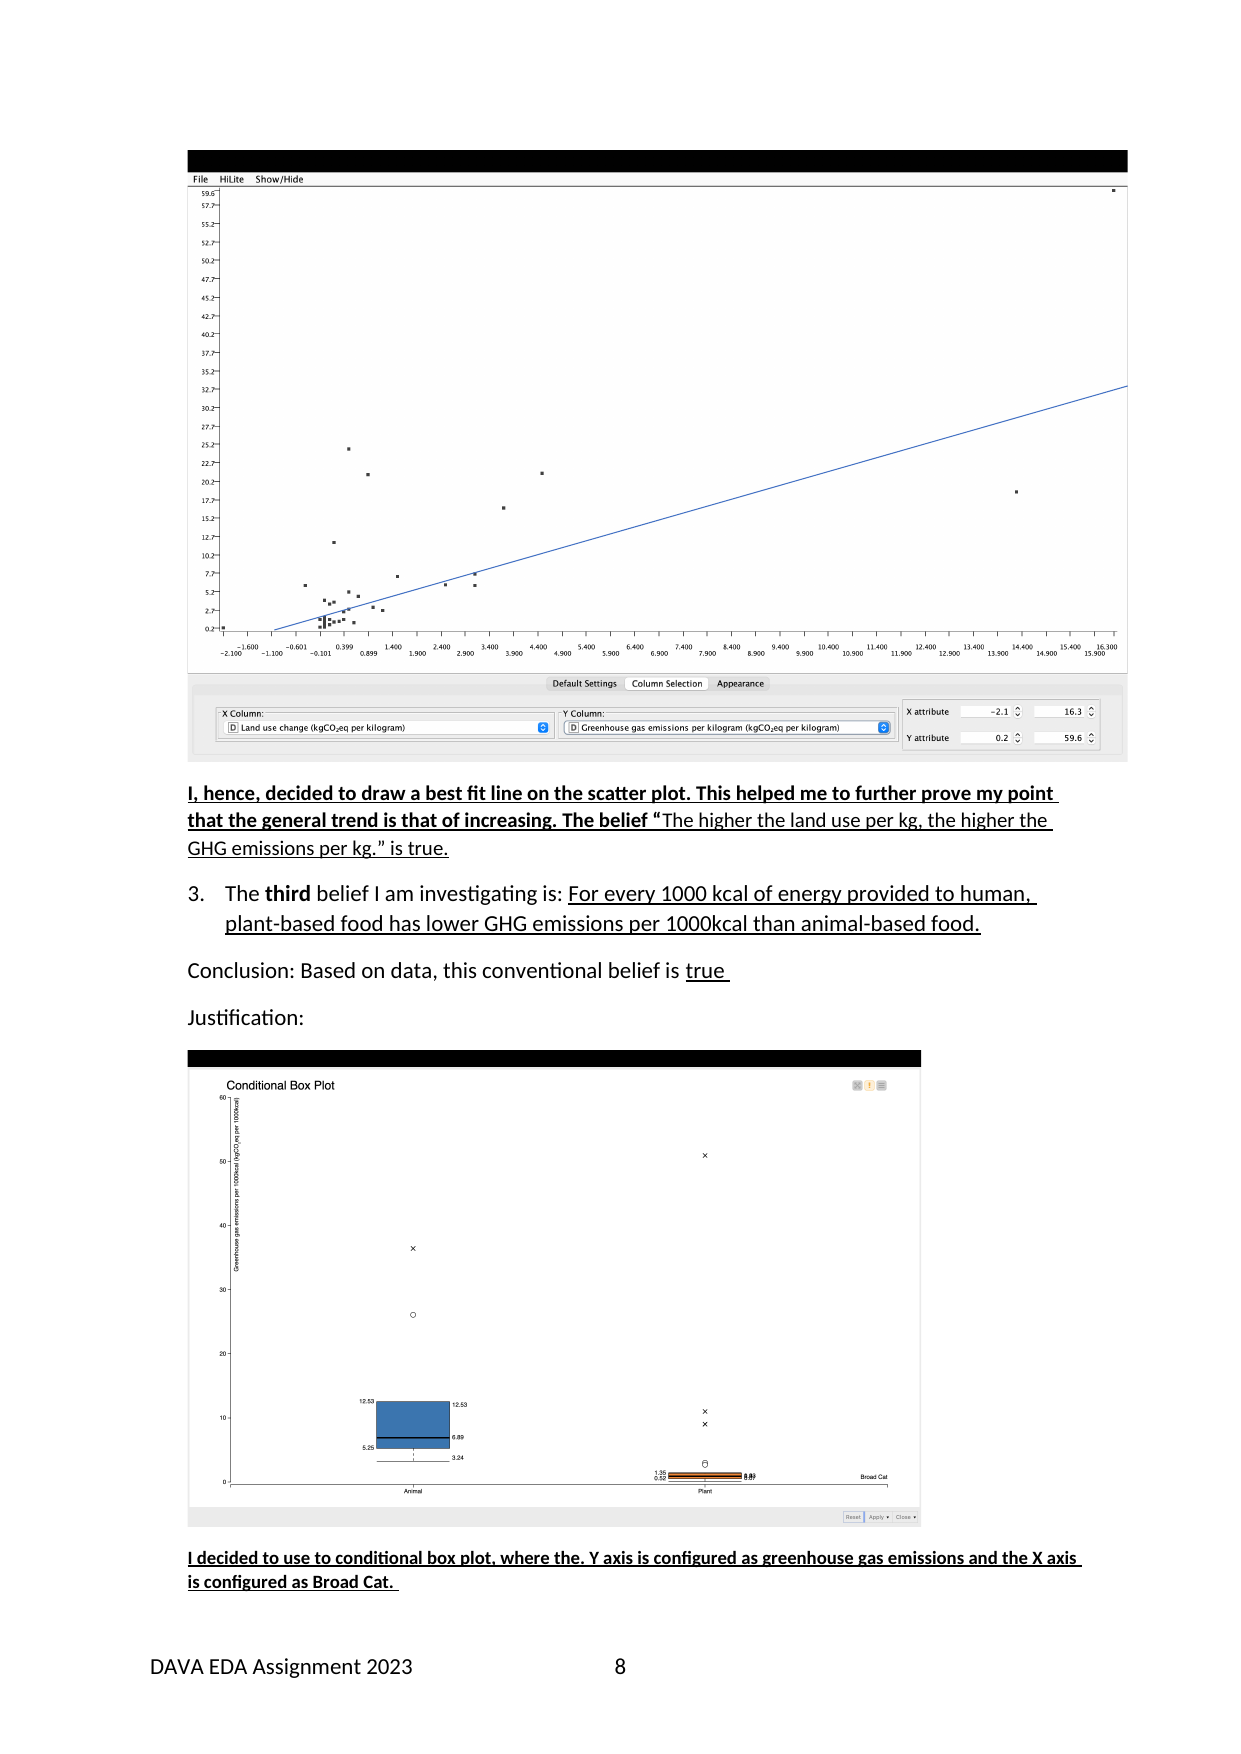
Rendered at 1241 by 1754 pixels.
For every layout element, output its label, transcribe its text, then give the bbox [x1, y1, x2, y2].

picture [187, 150, 1128, 762]
text I, hence, decided to draw a best fit line on the scatter plot. This helped me to further prove my point that the general trend is that of increasing. The belief “The higher the land use per kg, the higher the GHG emissions per kg.” is true. [187, 780, 1090, 861]
text I decided to use to conditional box plot, where the. Y axis is configured as greenhouse gas emissions and the X axis is configured as Broad Cat. [187, 1546, 1090, 1593]
list The third belief I am investigating is: For every 1000 kcal of energy provided to human, plant-based food has lower GHG emissions per 1000kcal than animal-based food. [187, 879, 1090, 937]
text Justification: [187, 1003, 1090, 1031]
text Conclusion: Based on data, this conventional belief is true [187, 956, 1090, 984]
picture [187, 1050, 922, 1527]
